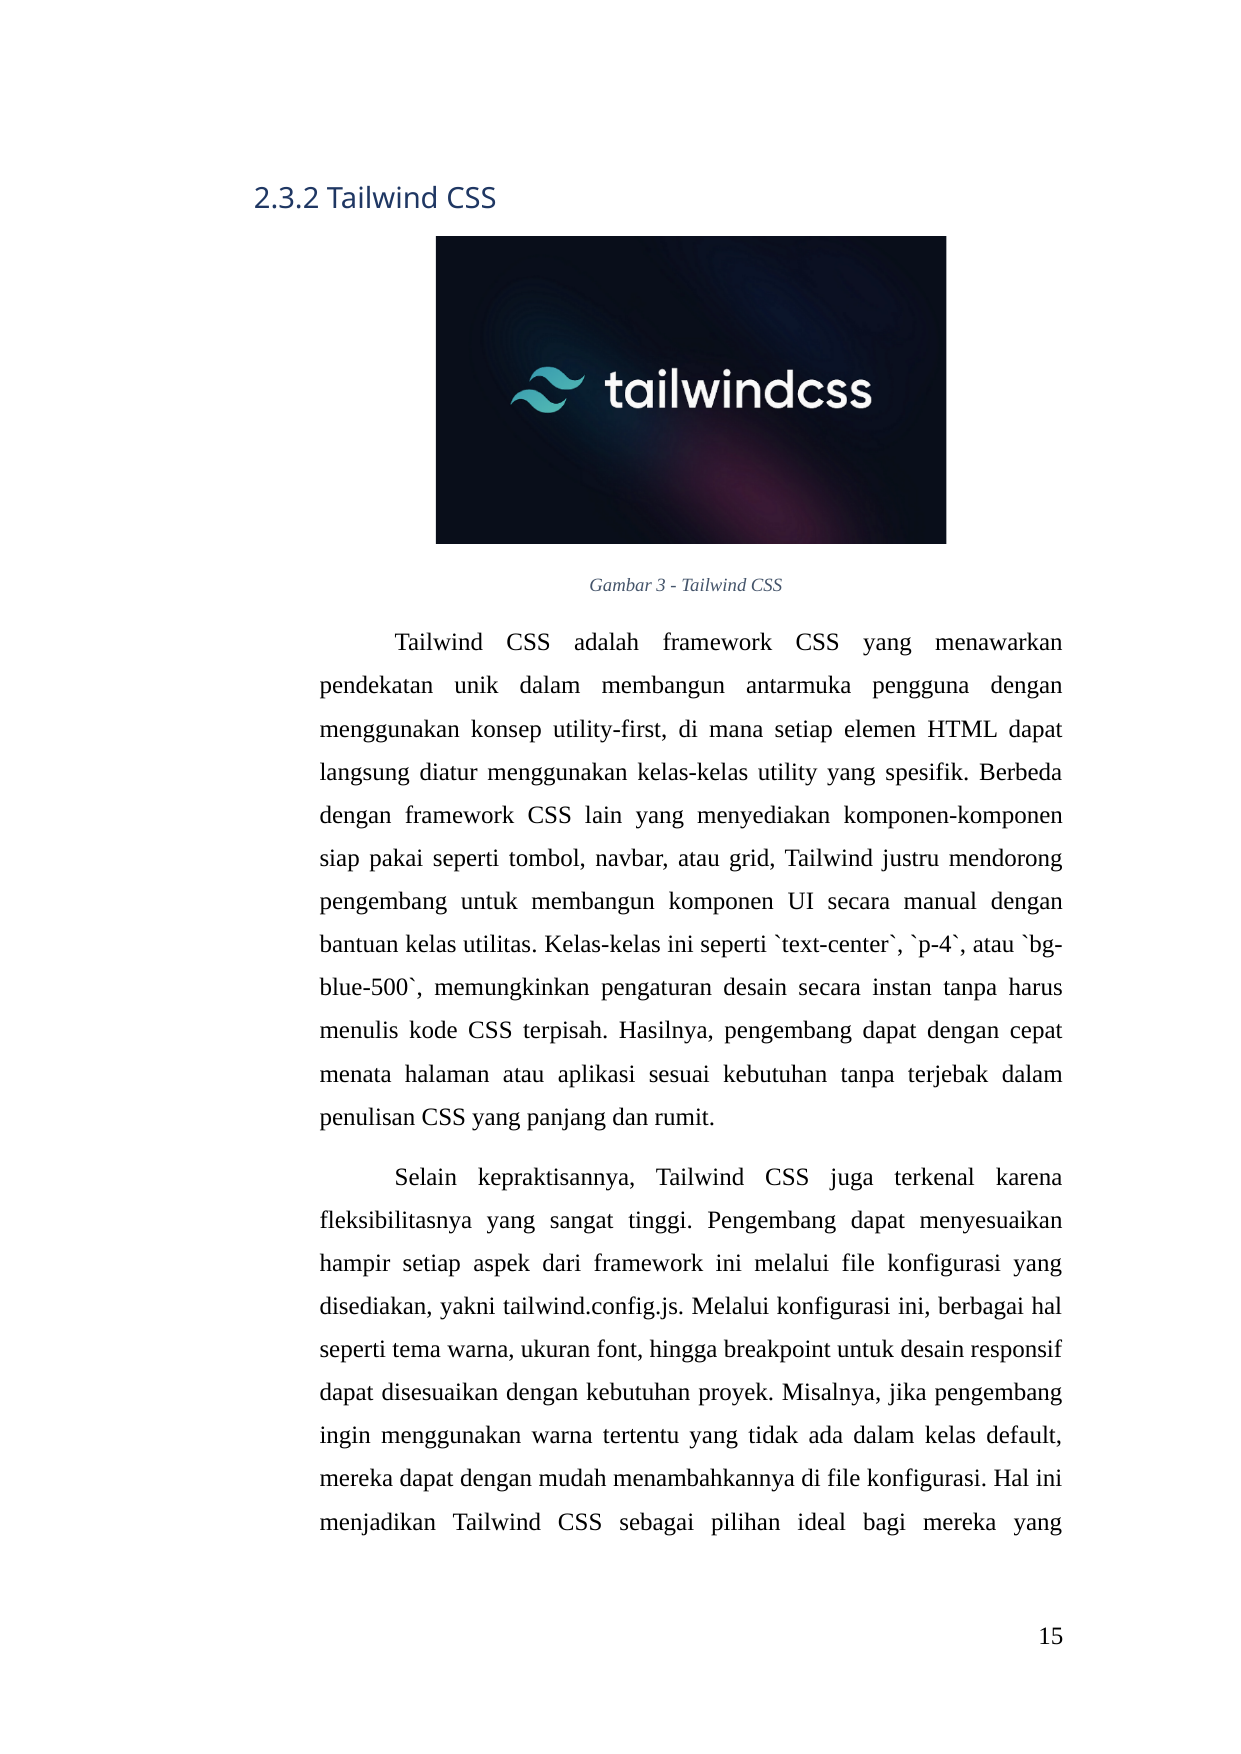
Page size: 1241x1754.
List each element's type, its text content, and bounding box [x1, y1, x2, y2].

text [319, 1162, 1063, 1535]
text Gambar 3 - Tailwind CSS [310, 574, 1063, 596]
picture [435, 236, 947, 544]
subtitle 2.3.2 Tailwind CSS [254, 177, 1063, 217]
text Tailwind CSS adalah framework CSS yang menawarkan pendekatan unik dalam membangun antarmuka pengguna dengan menggunakan konsep utility-first, di mana setiap elemen HTML dapat langsung diatur menggunakan kelas-kelas utility yang spesifik. Berbeda dengan framework CSS lain yang menyediakan komponen-komponen siap pakai seperti tombol, navbar, atau grid, Tailwind justru mendorong pengembang untuk membangun komponen UI secara manual dengan bantuan kelas utilitas. Kelas-kelas ini seperti `text-center`, `p-4`, atau `bg-blue-500`, memungkinkan pengaturan desain secara instan tanpa harus menulis kode CSS terpisah. Hasilnya, pengembang dapat dengan cepat menata halaman atau aplikasi sesuai kebutuhan tanpa terjebak dalam penulisan CSS yang panjang dan rumit. [319, 627, 1063, 1131]
